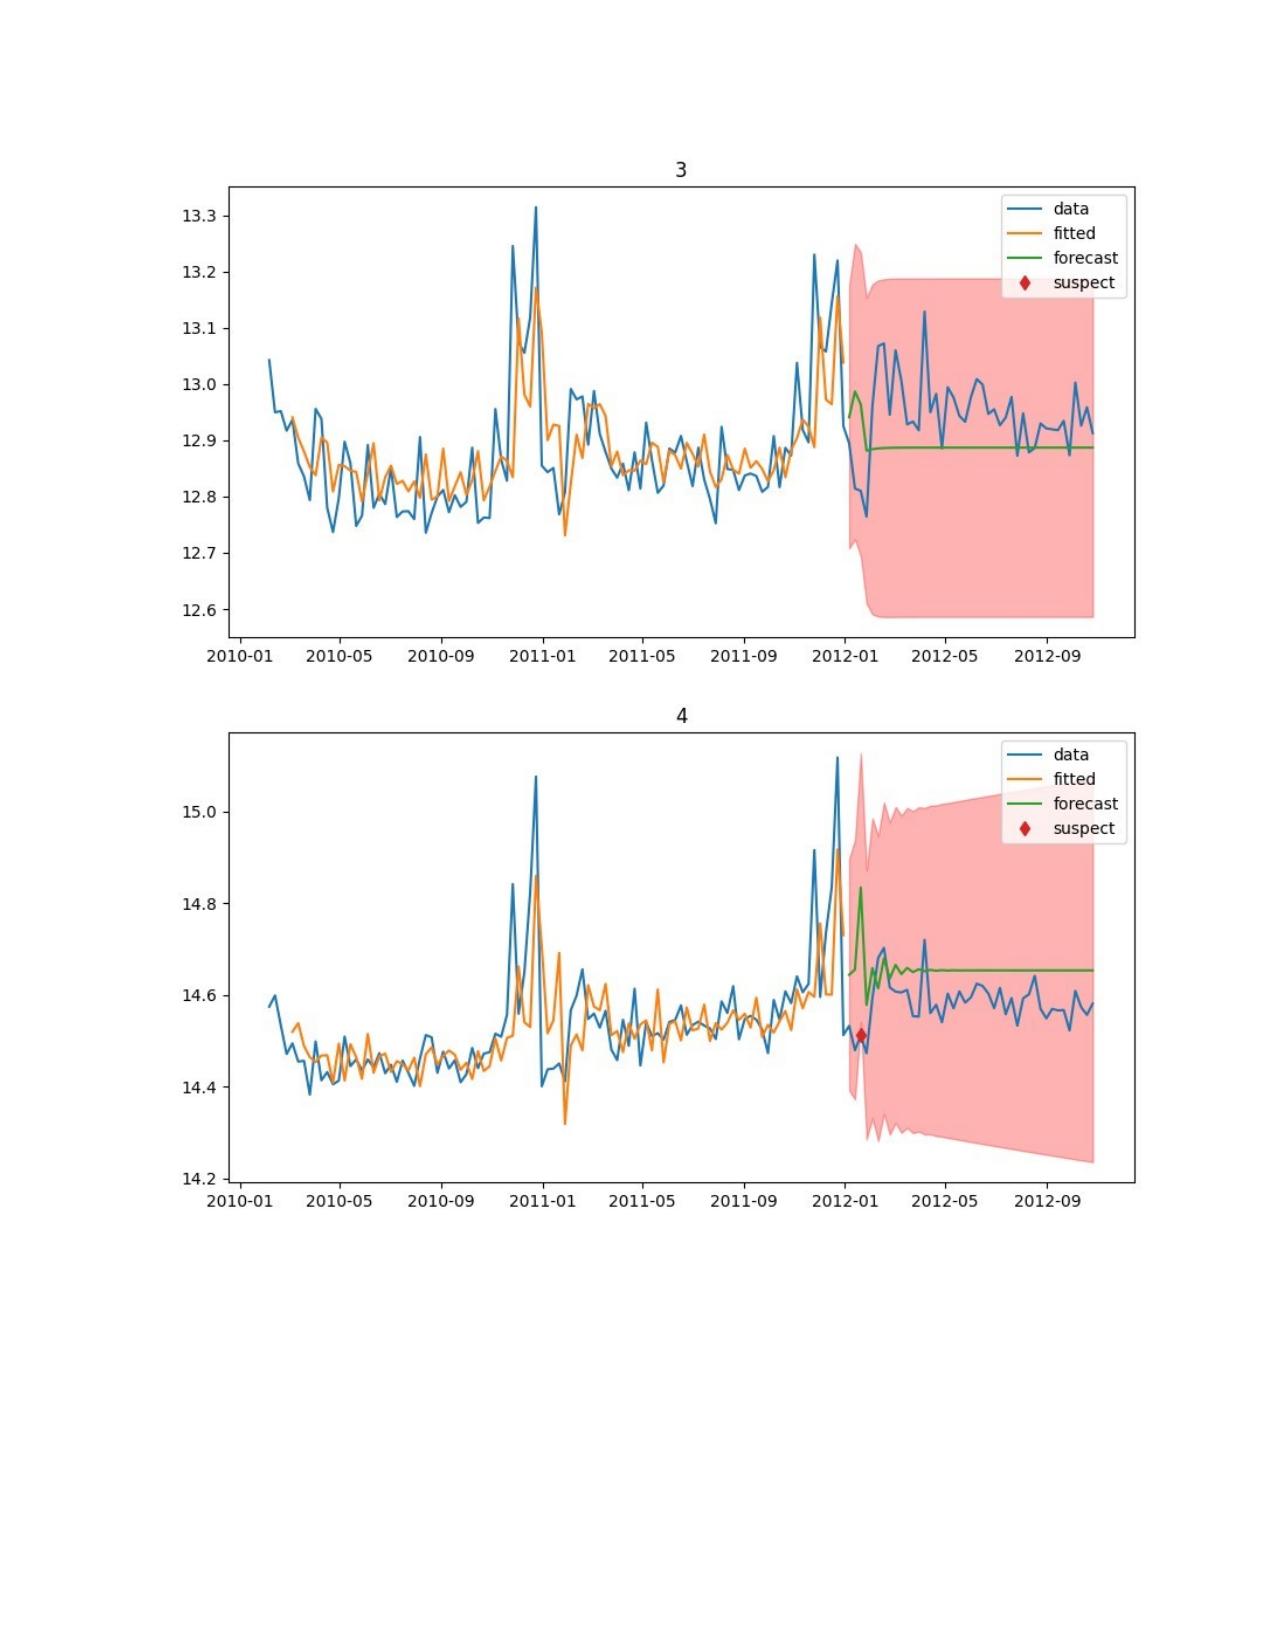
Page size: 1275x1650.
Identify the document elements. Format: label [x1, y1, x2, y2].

picture [169, 149, 1145, 677]
picture [169, 695, 1145, 1222]
